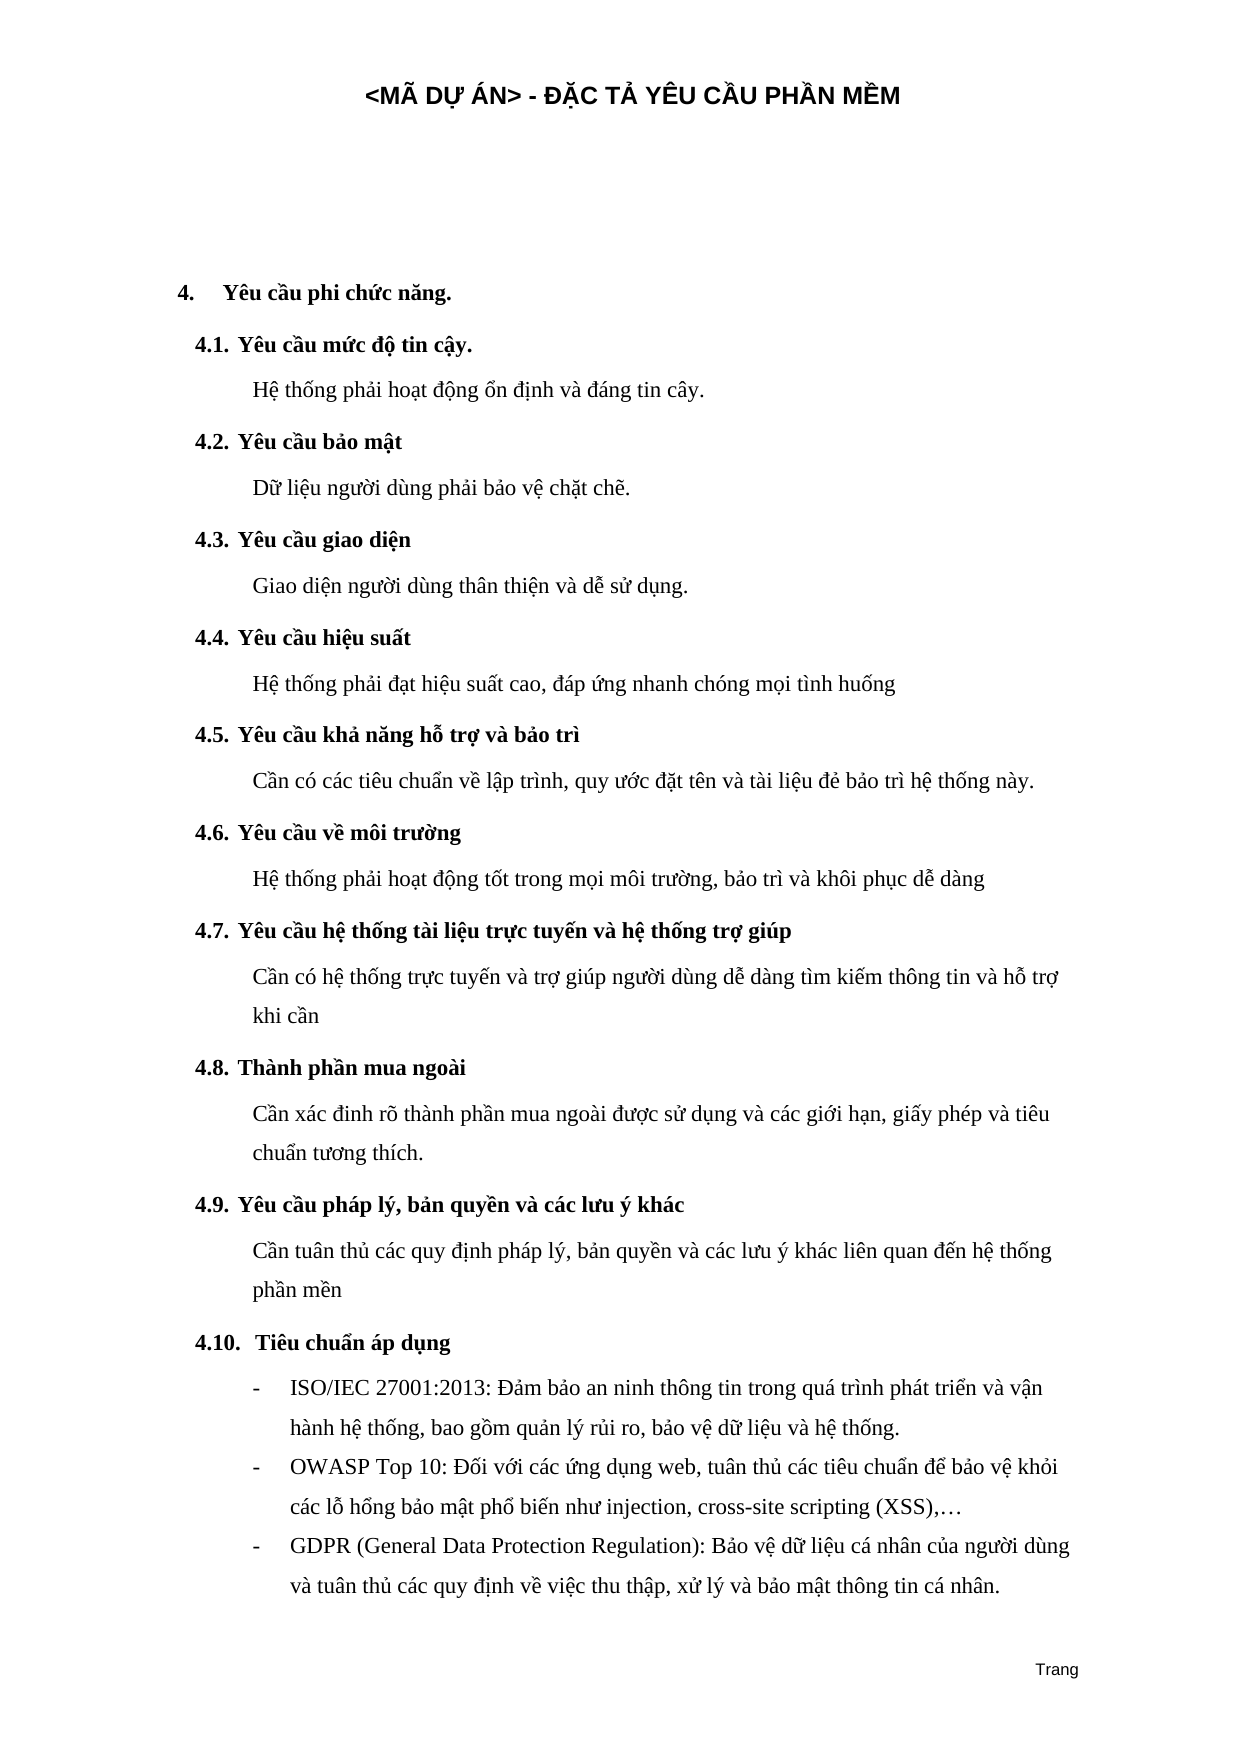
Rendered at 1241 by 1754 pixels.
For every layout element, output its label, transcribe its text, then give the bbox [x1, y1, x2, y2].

list Dữ liệu người dùng phải bảo vệ chặt chẽ. [252, 474, 1083, 501]
list Hệ thống phải hoạt động ổn định và đáng tin cây. [252, 376, 1083, 403]
subtitle Yêu cầu phi chức năng. [177, 279, 1083, 305]
subtitle Yêu cầu giao diện [195, 526, 1083, 552]
list ISO/IEC 27001:2013: Đảm bảo an ninh thông tin trong quá trình phát triển và vận hành hệ thống, bao gồm quản lý rủi ro, bảo vệ dữ liệu và hệ thống. [252, 1374, 1083, 1440]
subtitle Tiêu chuẩn áp dụng [195, 1328, 1083, 1355]
list Giao diện người dùng thân thiện và dễ sử dụng. [252, 572, 1083, 598]
list Hệ thống phải đạt hiệu suất cao, đáp ứng nhanh chóng mọi tình huống [252, 669, 1083, 696]
subtitle Yêu cầu pháp lý, bản quyền và các lưu ý khác [195, 1191, 1083, 1218]
list Cần có các tiêu chuẩn về lập trình, quy ước đặt tên và tài liệu đẻ bảo trì hệ thống này. [252, 767, 1083, 794]
subtitle Yêu cầu khả năng hỗ trợ và bảo trì [195, 722, 1083, 748]
list GDPR (General Data Protection Regulation): Bảo vệ dữ liệu cá nhân của người dùng và tuân thủ các quy định về việc thu thập, xử lý và bảo mật thông tin cá nhân. [252, 1532, 1083, 1598]
subtitle Yêu cầu bảo mật [195, 428, 1083, 455]
subtitle Yêu cầu hệ thống tài liệu trực tuyến và hệ thống trợ giúp [195, 917, 1083, 943]
subtitle Yêu cầu mức độ tin cậy. [195, 331, 1083, 357]
list Cần xác đinh rõ thành phần mua ngoài được sử dụng và các giới hạn, giấy phép và tiêu chuẩn tương thích. [252, 1100, 1083, 1166]
list Cần có hệ thống trực tuyến và trợ giúp người dùng dễ dàng tìm kiếm thông tin và hỗ trợ khi cần [252, 963, 1083, 1028]
list Cần tuân thủ các quy định pháp lý, bản quyền và các lưu ý khác liên quan đến hệ thống phần mền [252, 1237, 1083, 1303]
list Hệ thống phải hoạt động tốt trong mọi môi trường, bảo trì và khôi phục dễ dàng [252, 865, 1083, 891]
subtitle Yêu cầu hiệu suất [195, 624, 1083, 650]
list OWASP Top 10: Đối với các ứng dụng web, tuân thủ các tiêu chuẩn để bảo vệ khỏi các lỗ hổng bảo mật phổ biến như injection, cross-site scripting (XSS),… [252, 1453, 1083, 1519]
subtitle Yêu cầu về môi trường [195, 819, 1083, 846]
subtitle Thành phần mua ngoài [195, 1054, 1083, 1081]
